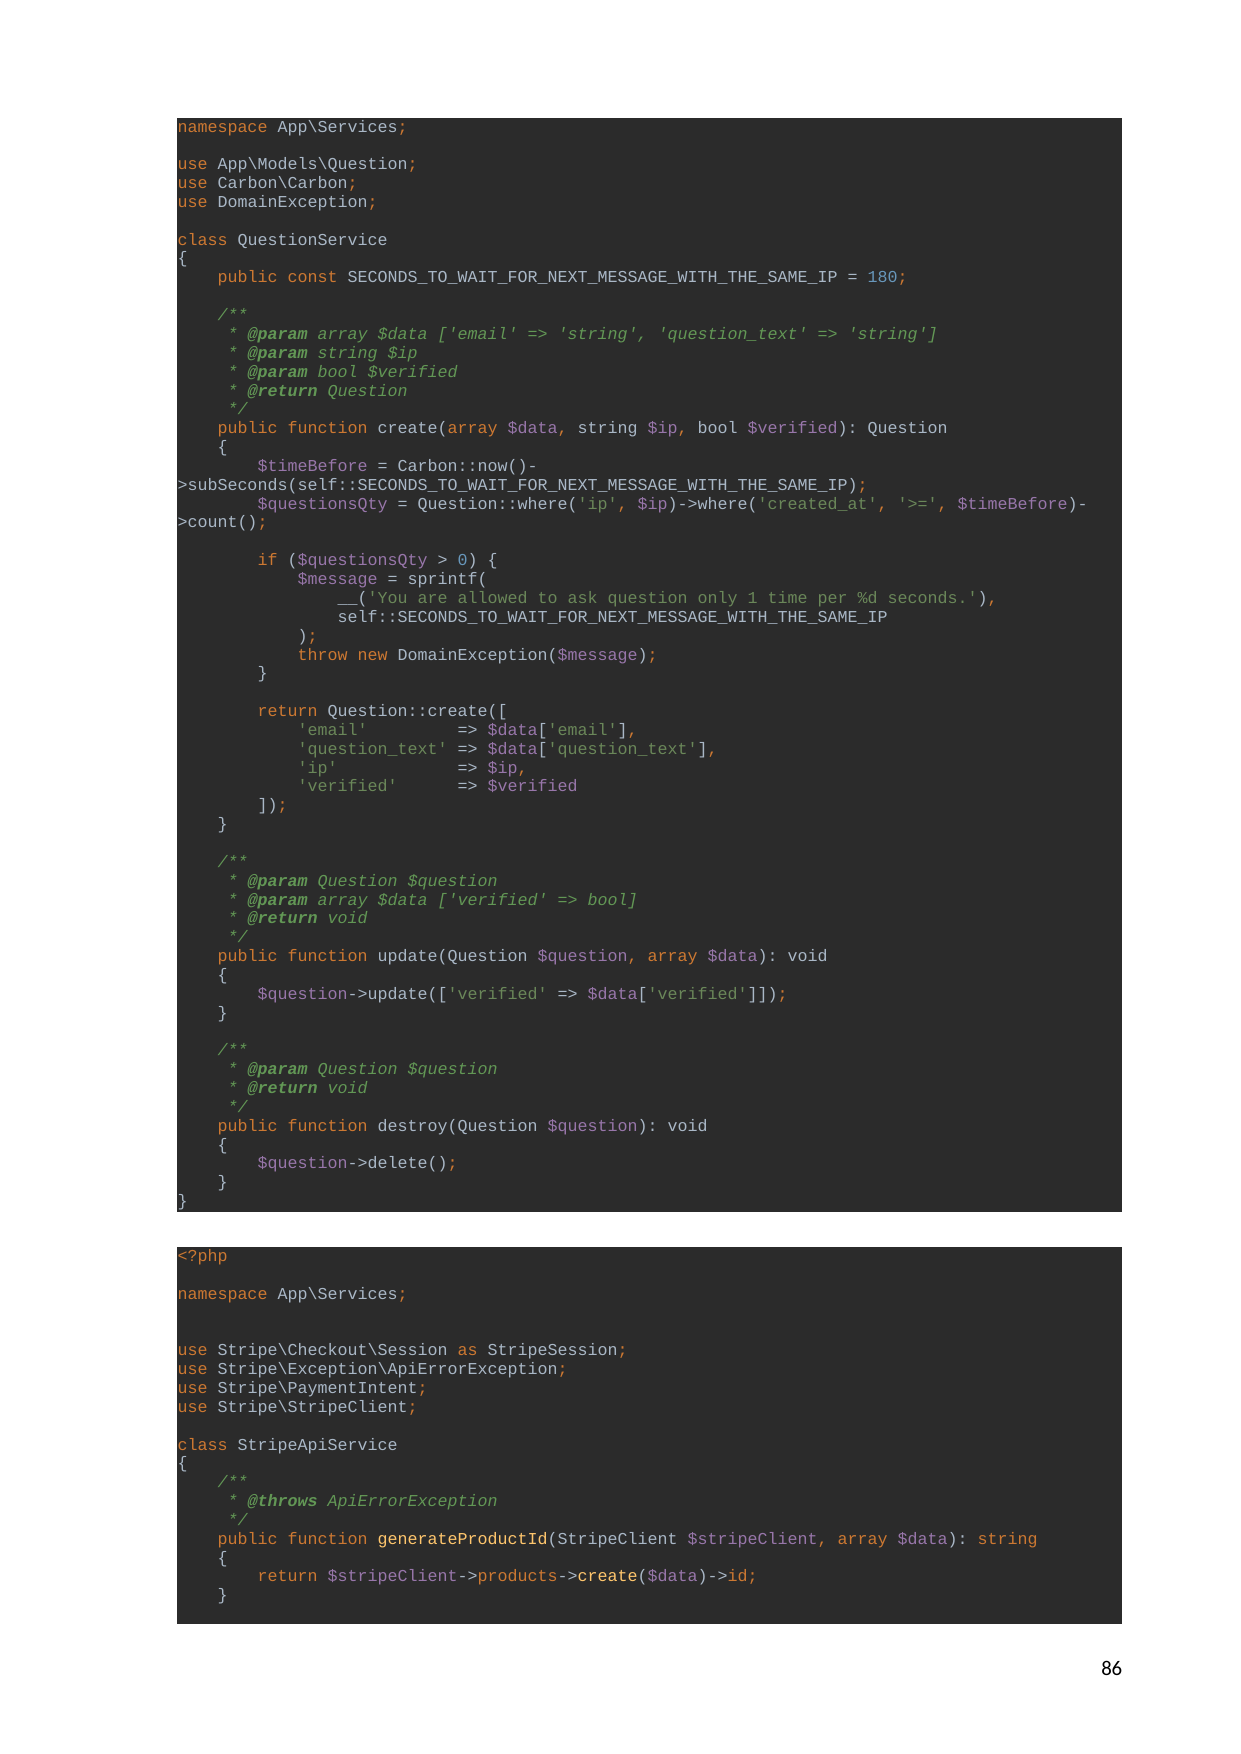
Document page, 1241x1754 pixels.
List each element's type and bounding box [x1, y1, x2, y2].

text [177, 1247, 1122, 1624]
text [177, 118, 1122, 1212]
